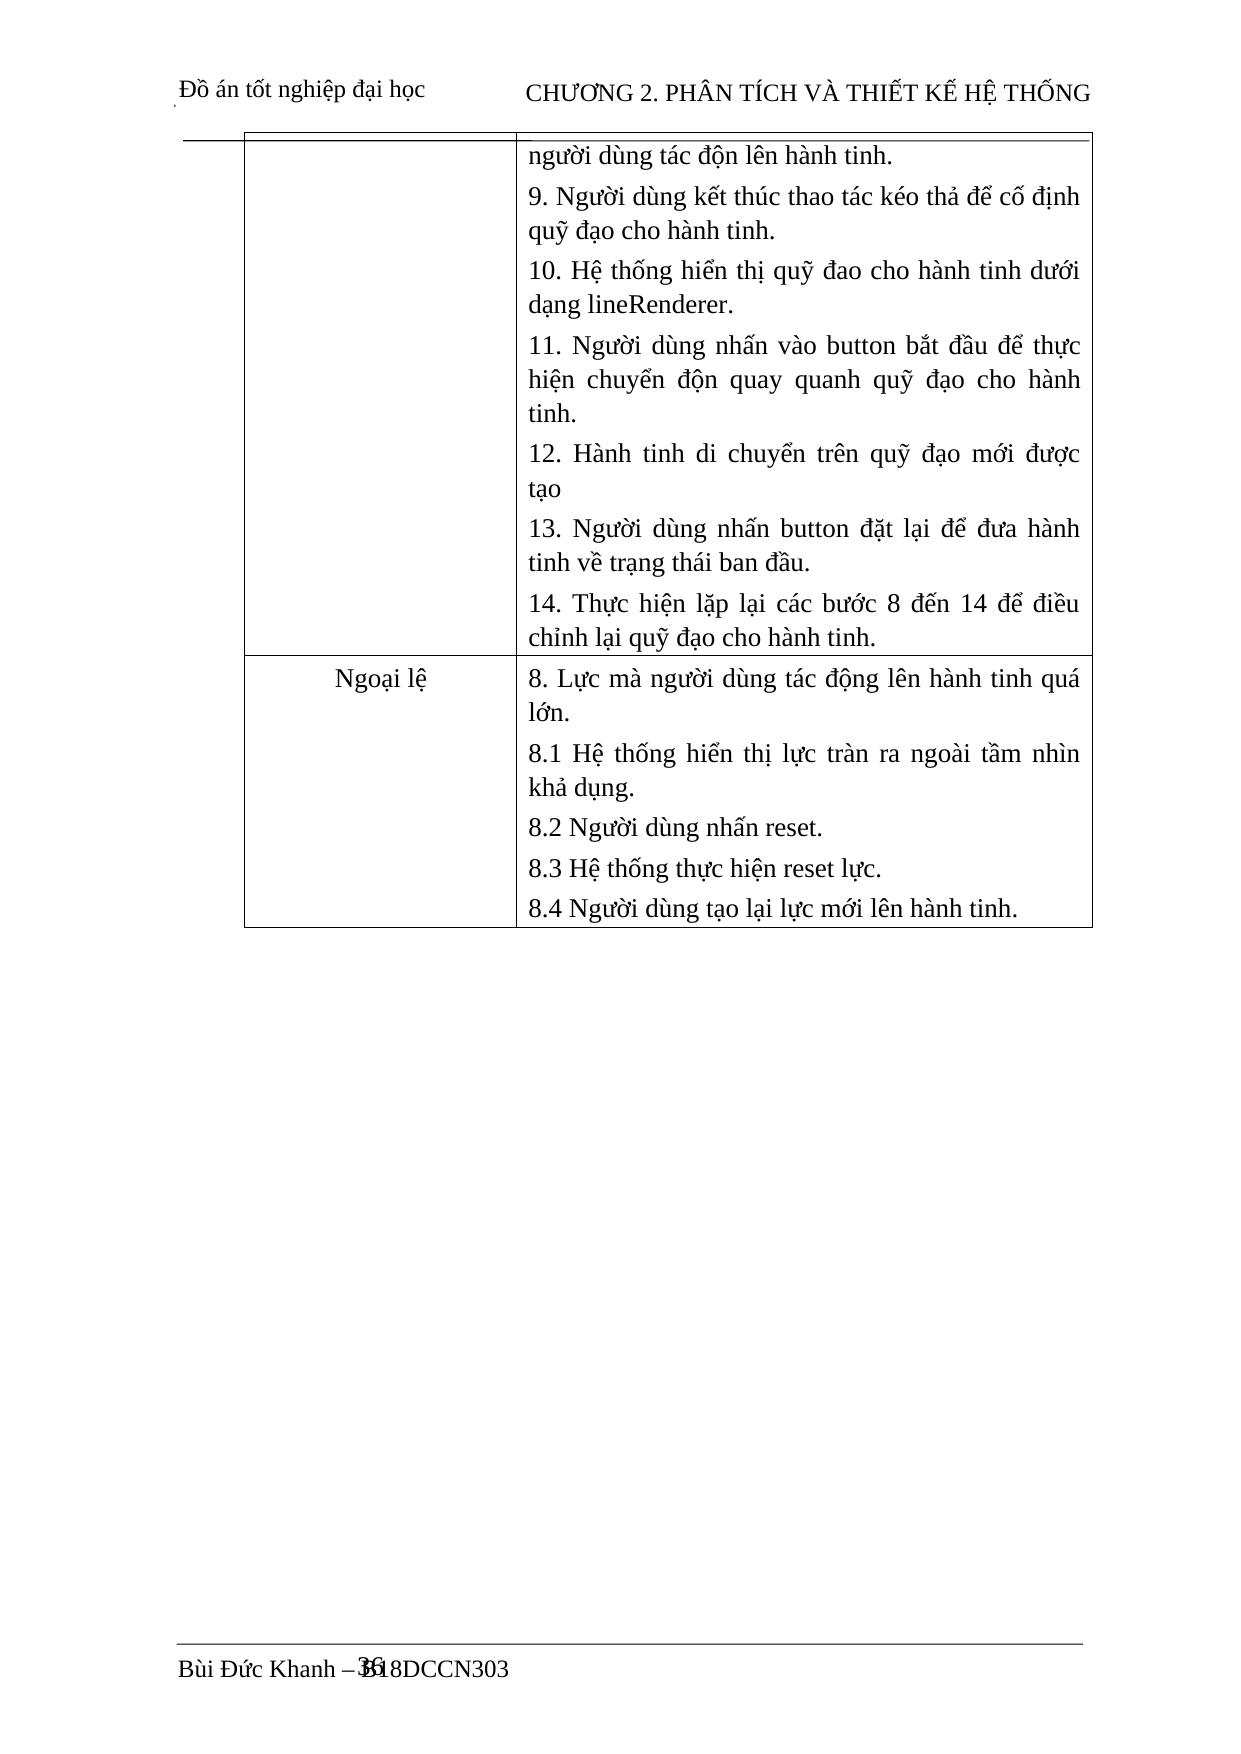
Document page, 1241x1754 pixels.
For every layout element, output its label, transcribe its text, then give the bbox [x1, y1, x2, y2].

table_cell Kịch bản [245, 133, 516, 655]
table_cell 8. Lực mà người dùng tác động lên hành tinh quá lớn. 8.1 Hệ thống hiển thị lực tràn ra ngoài tầm nhìn khả dụng. 8.2 Người dùng nhấn reset. 8.3 Hệ thống thực hiện reset lực. 8.4 Người dùng tạo lại lực mới lên hành tinh. [517, 656, 1092, 927]
table_cell Ngoại lệ [245, 656, 516, 927]
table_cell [517, 133, 1092, 655]
